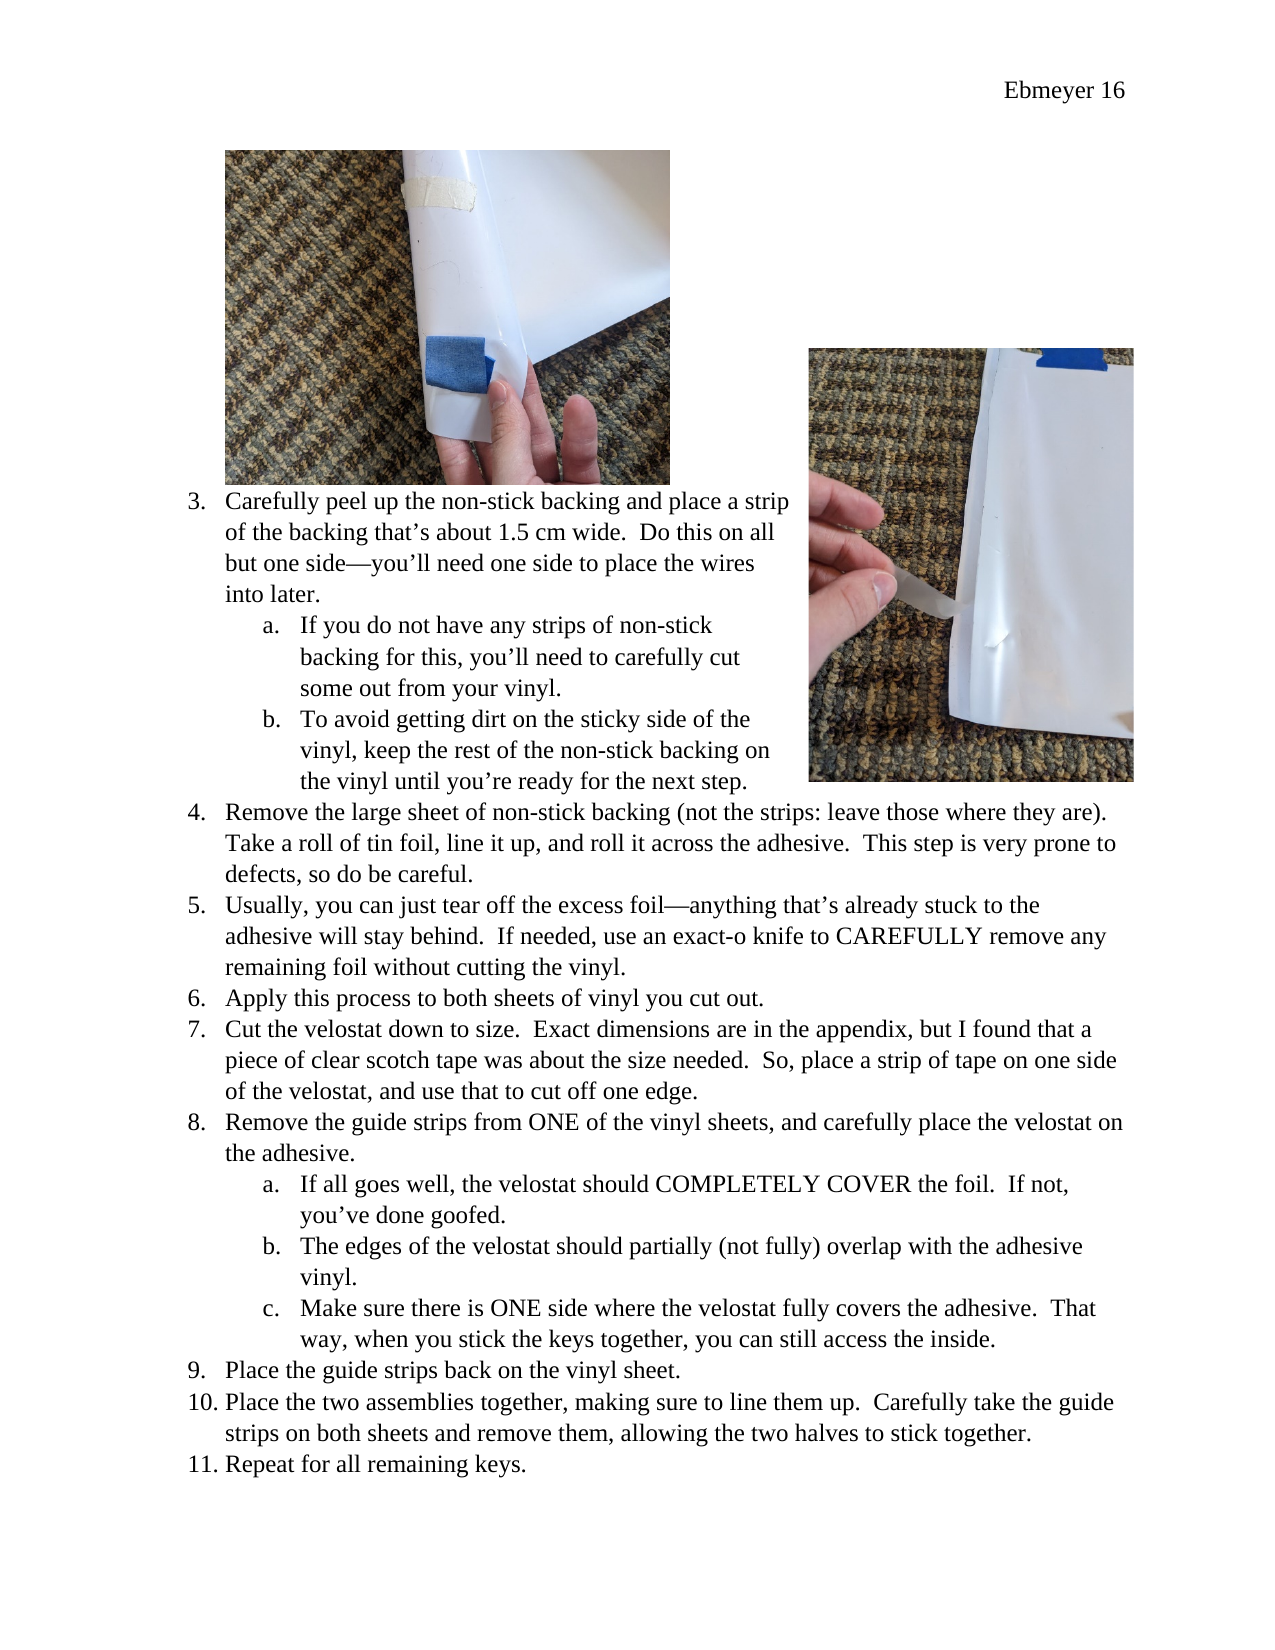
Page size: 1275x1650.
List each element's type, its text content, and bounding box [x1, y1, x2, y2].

list Repeat for all remaining keys. [187, 1449, 1125, 1477]
list The edges of the velostat should partially (not fully) overlap with the adhesive vinyl. [262, 1231, 1125, 1291]
list Remove the large sheet of non-stick backing (not the strips: leave those where they are). Take a roll of tin foil, line it up, and roll it across the adhesive. This step is very prone to defects, so do be careful. [187, 797, 1125, 888]
list Place the two assemblies together, making sure to line them up. Carefully take the guide strips on both sheets and remove them, allowing the two halves to stick together. [187, 1387, 1125, 1446]
list To avoid getting dirt on the sticky side of the vinyl, keep the rest of the non-stick backing on the vinyl until you’re ready for the next step. [262, 704, 1125, 794]
picture [225, 150, 670, 485]
list Apply this process to both sheets of vinyl you cut out. [187, 983, 1125, 1012]
list Make sure there is ONE side where the velostat fully covers the adhesive. That way, when you stick the keys together, you can still access the inside. [262, 1293, 1125, 1353]
picture [808, 348, 1134, 782]
list Cut the velostat down to size. Exact dimensions are in the appendix, but I found that a piece of clear scotch tape was about the size needed. So, place a strip of tape on one side of the velostat, and use that to cut off one edge. [187, 1014, 1125, 1105]
list If all goes well, the velostat should COMPLETELY COVER the foil. If not, you’ve done goofed. [262, 1169, 1125, 1229]
list Carefully peel up the non-stick backing and place a strip of the backing that’s about 1.5 cm wide. Do this on all but one side—you’ll need one side to place the wires into later. [187, 486, 808, 608]
list Remove the guide strips from ONE of the vinyl sheets, and carefully place the velostat on the adhesive. [187, 1107, 1125, 1167]
list Usually, you can just tear off the excess foil—anything that’s already stuck to the adhesive will stay behind. If needed, use an exact-o knife to CAREFULLY remove any remaining foil without cutting the vinyl. [187, 890, 1125, 981]
list If you do not have any strips of non-stick backing for this, you’ll need to carefully cut some out from your vinyl. [262, 611, 808, 701]
list Place the guide strips back on the vinyl sheet. [187, 1356, 1125, 1384]
